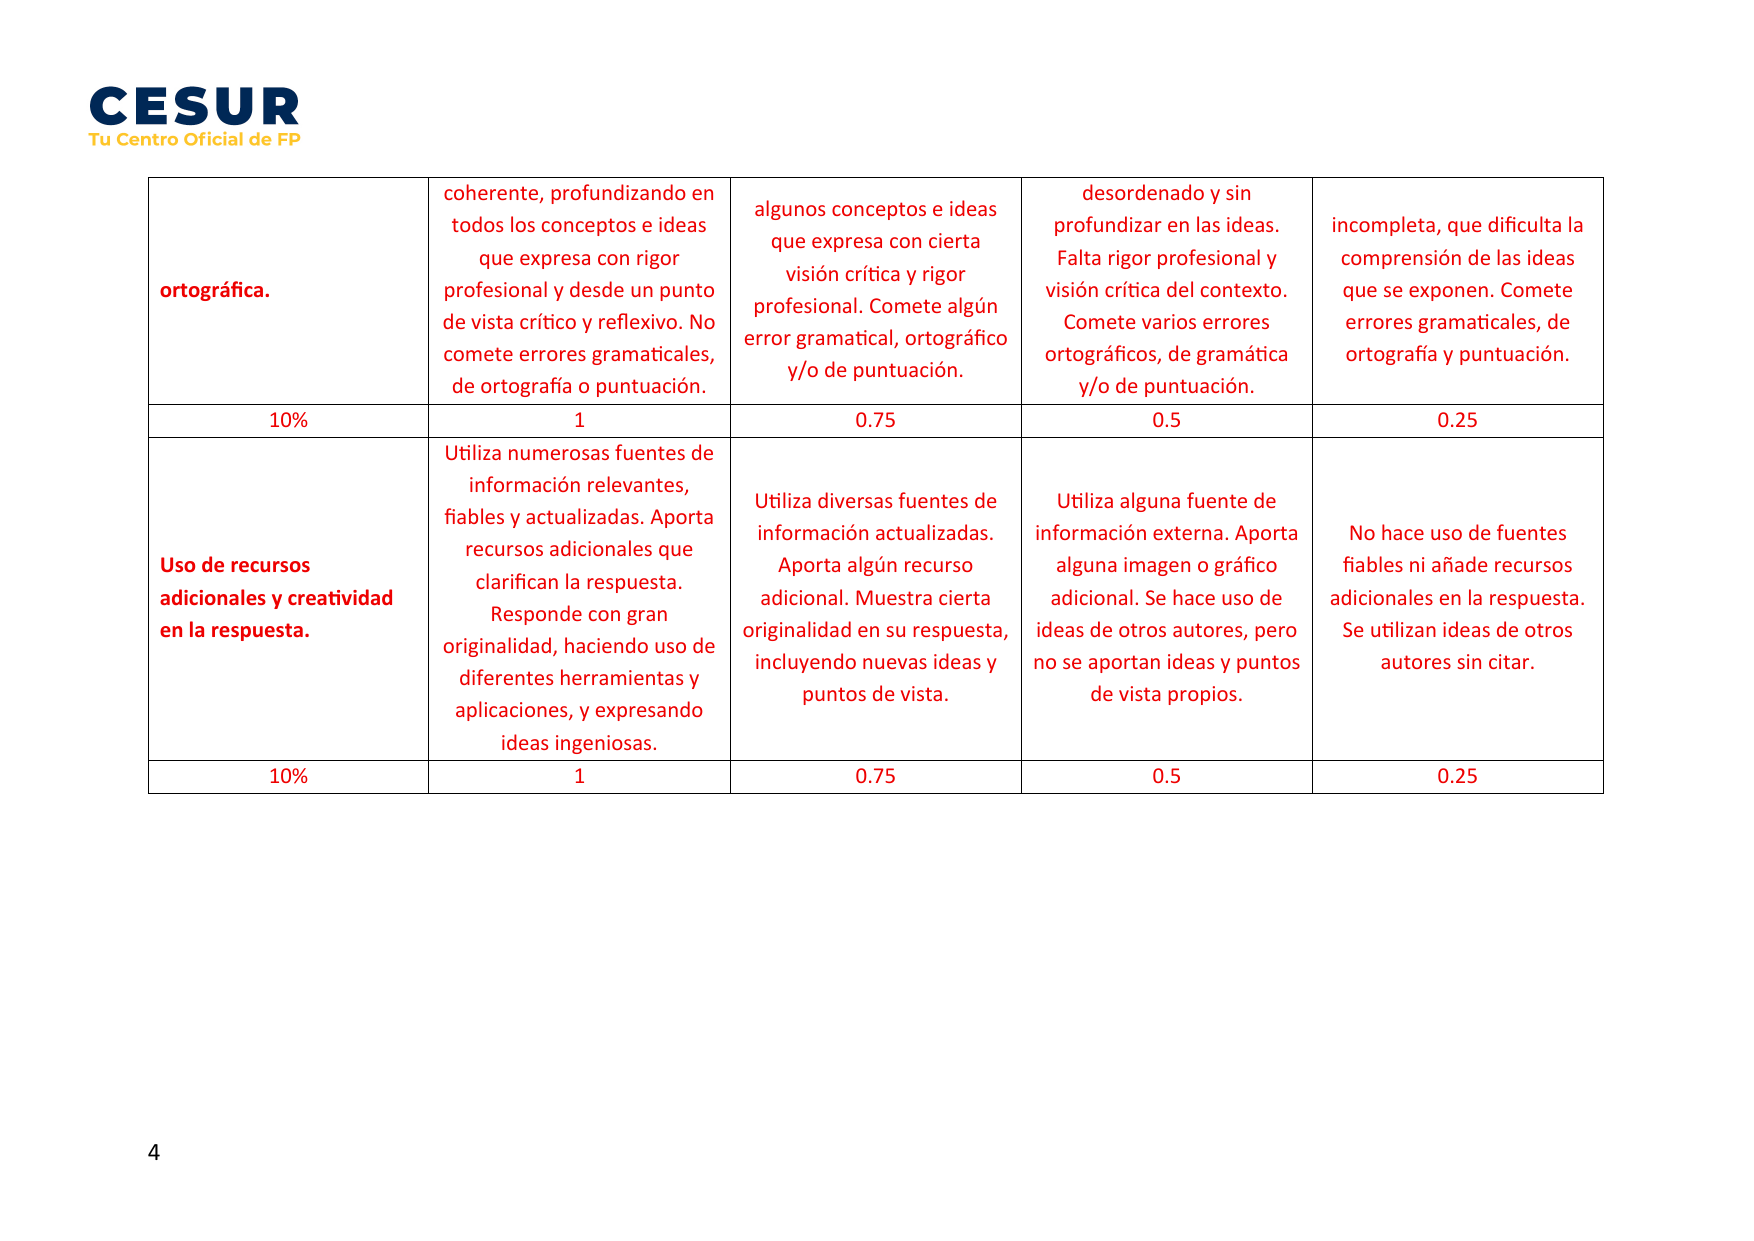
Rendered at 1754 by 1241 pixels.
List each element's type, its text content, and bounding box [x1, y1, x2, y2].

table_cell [149, 178, 428, 404]
table_cell Uso de recursos adicionales y creatividad en la respuesta. [149, 438, 428, 760]
table_cell 10% [149, 405, 428, 437]
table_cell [1313, 178, 1603, 404]
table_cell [731, 178, 1021, 404]
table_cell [1022, 178, 1312, 404]
table_cell 0.5 [1022, 761, 1312, 793]
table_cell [429, 178, 730, 404]
table_cell Utiliza diversas fuentes de información actualizadas. Aporta algún recurso adicional. Muestra cierta originalidad en su respuesta, incluyendo nuevas ideas y puntos de vista. [731, 438, 1021, 760]
table_cell 0.75 [731, 405, 1021, 437]
table_cell 0.5 [1022, 405, 1312, 437]
table_cell 1 [429, 405, 730, 437]
table_cell No hace uso de fuentes fiables ni añade recursos adicionales en la respuesta. Se utilizan ideas de otros autores sin citar. [1313, 438, 1603, 760]
table_cell 1 [429, 761, 730, 793]
table_cell 0.25 [1313, 405, 1603, 437]
table_cell Utiliza numerosas fuentes de información relevantes, fiables y actualizadas. Aporta recursos adicionales que clarifican la respuesta. Responde con gran originalidad, haciendo uso de diferentes herramientas y aplicaciones, y expresando ideas ingeniosas. [429, 438, 730, 760]
table_cell Utiliza alguna fuente de información externa. Aporta alguna imagen o gráfico adicional. Se hace uso de ideas de otros autores, pero no se aportan ideas y puntos de vista propios. [1022, 438, 1312, 760]
table_cell 10% [149, 761, 428, 793]
table_cell 0.75 [731, 761, 1021, 793]
picture [0, 27, 1211, 1241]
table_cell 0.25 [1313, 761, 1603, 793]
